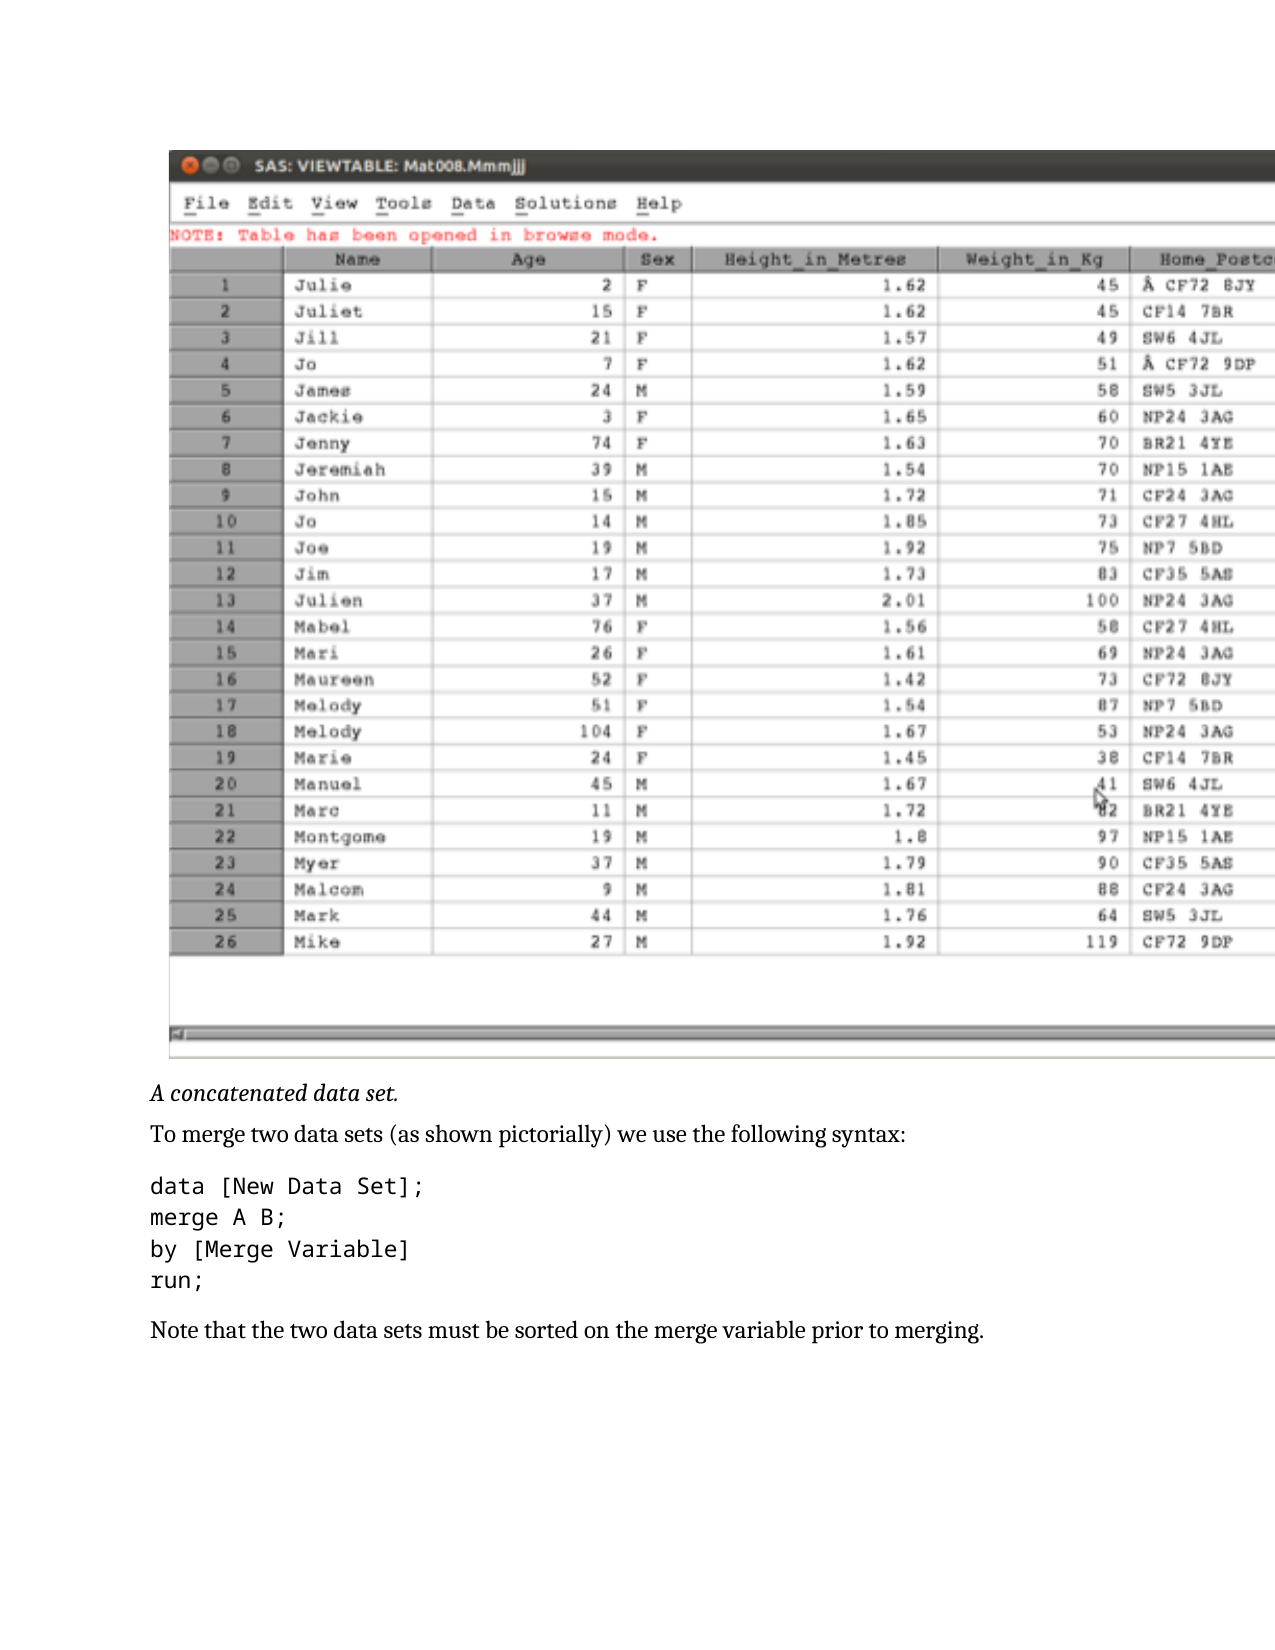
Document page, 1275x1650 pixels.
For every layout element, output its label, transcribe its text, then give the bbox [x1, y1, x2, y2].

picture [168, 150, 1275, 1059]
text A concatenated data set. [150, 1079, 1125, 1108]
text data [New Data Set]; merge A B; by [Merge Variable] run; [150, 1170, 1125, 1295]
text To merge two data sets (as shown pictorially) we use the following syntax: [150, 1120, 1125, 1149]
text Note that the two data sets must be sorted on the merge variable prior to merging. [150, 1316, 1125, 1344]
